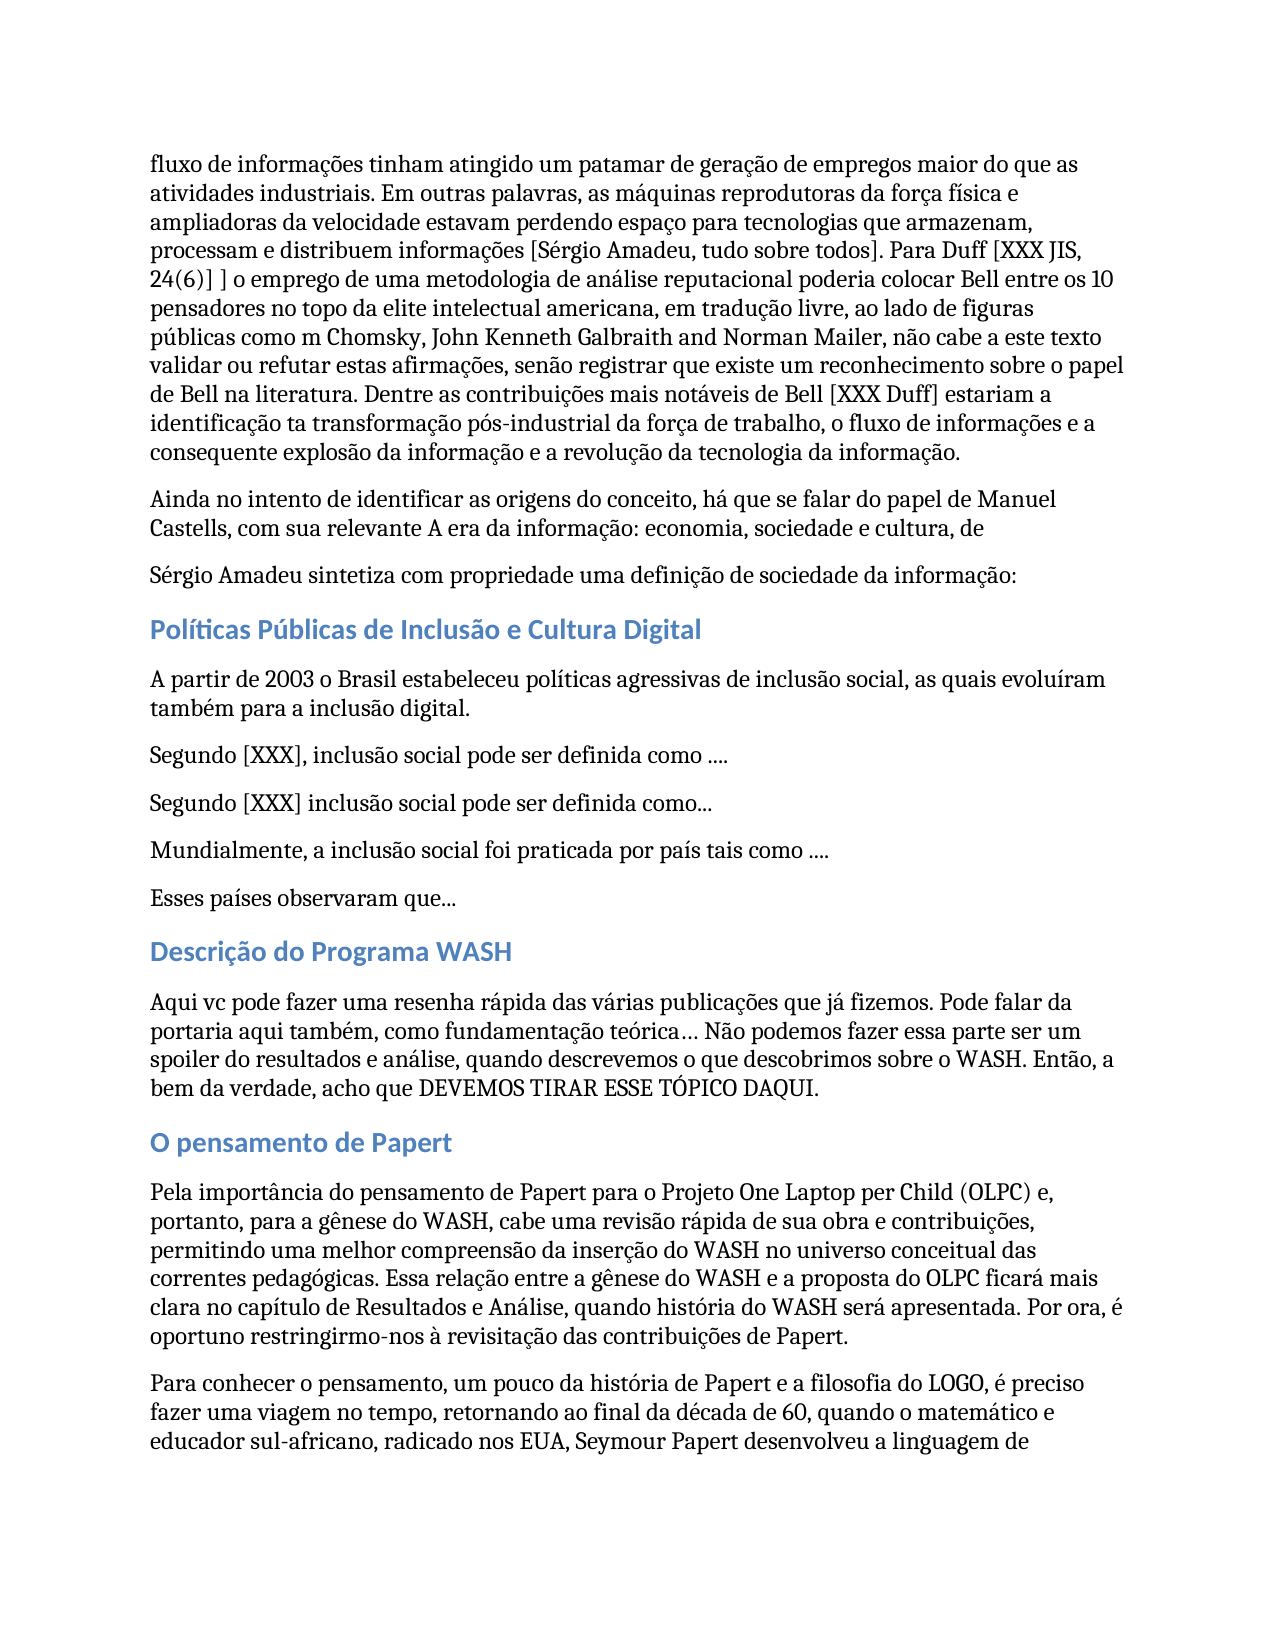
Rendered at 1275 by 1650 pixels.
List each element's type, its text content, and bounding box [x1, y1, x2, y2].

text Ainda no intento de identificar as origens do conceito, há que se falar do papel de Manuel Castells, com sua relevante A era da informação: economia, sociedade e cultura, de [150, 485, 1125, 542]
text Pela importância do pensamento de Papert para o Projeto One Laptop per Child (OLPC) e, portanto, para a gênese do WASH, cabe uma revisão rápida de sua obra e contribuições, permitindo uma melhor compreensão da inserção do WASH no universo conceitual das correntes pedagógicas. Essa relação entre a gênese do WASH e a proposta do OLPC ficará mais clara no capítulo de Resultados e Análise, quando história do WASH será apresentada. Por ora, é oportuno restringirmo-nos à revisitação das contribuições de Papert. [150, 1178, 1125, 1351]
text Sérgio Amadeu sintetiza com propriedade uma definição de sociedade da informação: [150, 561, 1125, 590]
text Segundo [XXX], inclusão social pode ser definida como .... [150, 741, 1125, 770]
text Esses países observaram que... [150, 884, 1125, 913]
text Aqui vc pode fazer uma resenha rápida das várias publicações que já fizemos. Pode falar da portaria aqui também, como fundamentação teórica… Não podemos fazer essa parte ser um spoiler do resultados e análise, quando descrevemos o que descobrimos sobre o WASH. Então, a bem da verdade, acho que DEVEMOS TIRAR ESSE TÓPICO DAQUI. [150, 988, 1125, 1103]
text Segundo [XXX] inclusão social pode ser definida como... [150, 789, 1125, 818]
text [150, 1369, 1125, 1456]
subtitle O pensamento de Papert [150, 1124, 1125, 1159]
text A partir de 2003 o Brasil estabeleceu políticas agressivas de inclusão social, as quais evoluíram também para a inclusão digital. [150, 665, 1125, 723]
subtitle Políticas Públicas de Inclusão e Cultura Digital [150, 611, 1125, 646]
subtitle Descrição do Programa WASH [150, 933, 1125, 969]
text Mundialmente, a inclusão social foi praticada por país tais como .... [150, 836, 1125, 865]
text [150, 150, 1125, 466]
